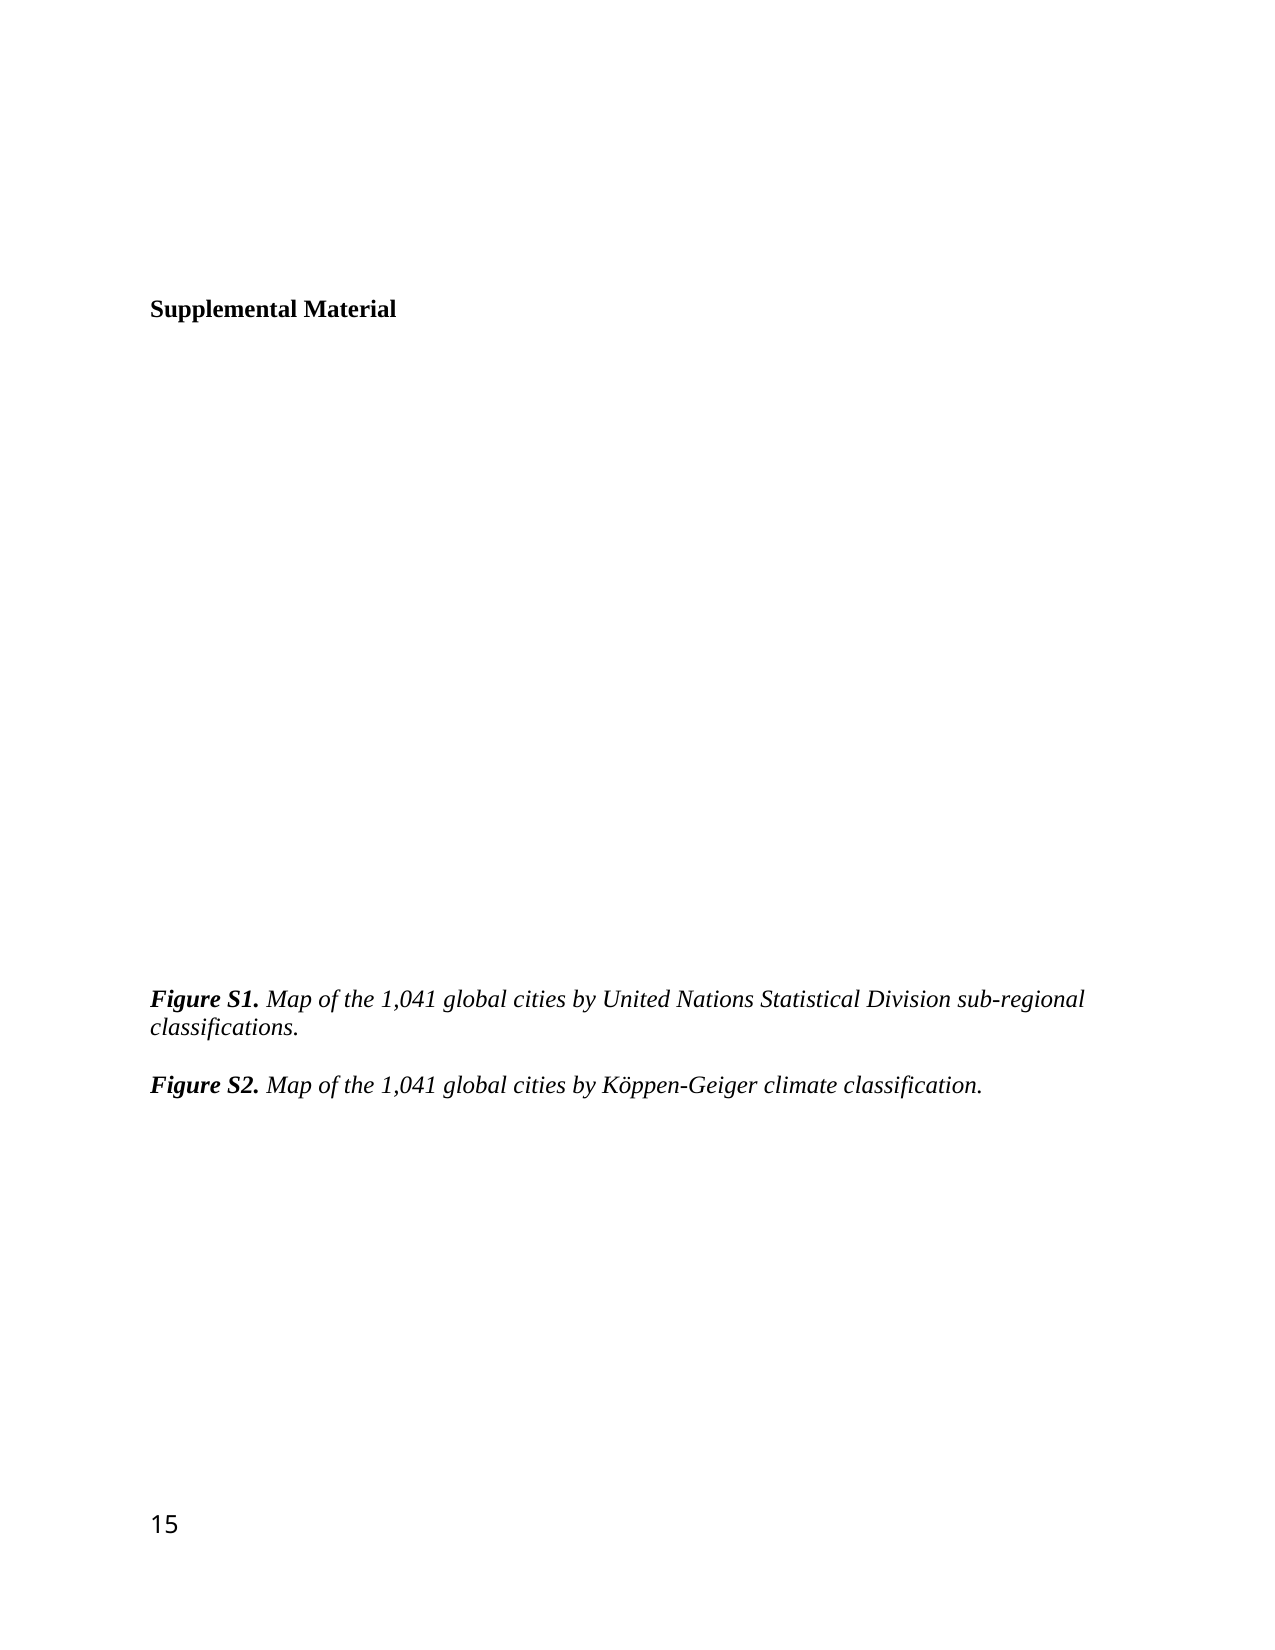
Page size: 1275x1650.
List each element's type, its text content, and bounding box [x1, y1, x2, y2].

text Figure S1. Map of the 1,041 global cities by United Nations Statistical Division sub-regional classifications. [150, 351, 1125, 1041]
text Figure S2. Map of the 1,041 global cities by Köppen-Geiger climate classification. [150, 1070, 1125, 1099]
text Supplemental Material [150, 294, 1125, 322]
